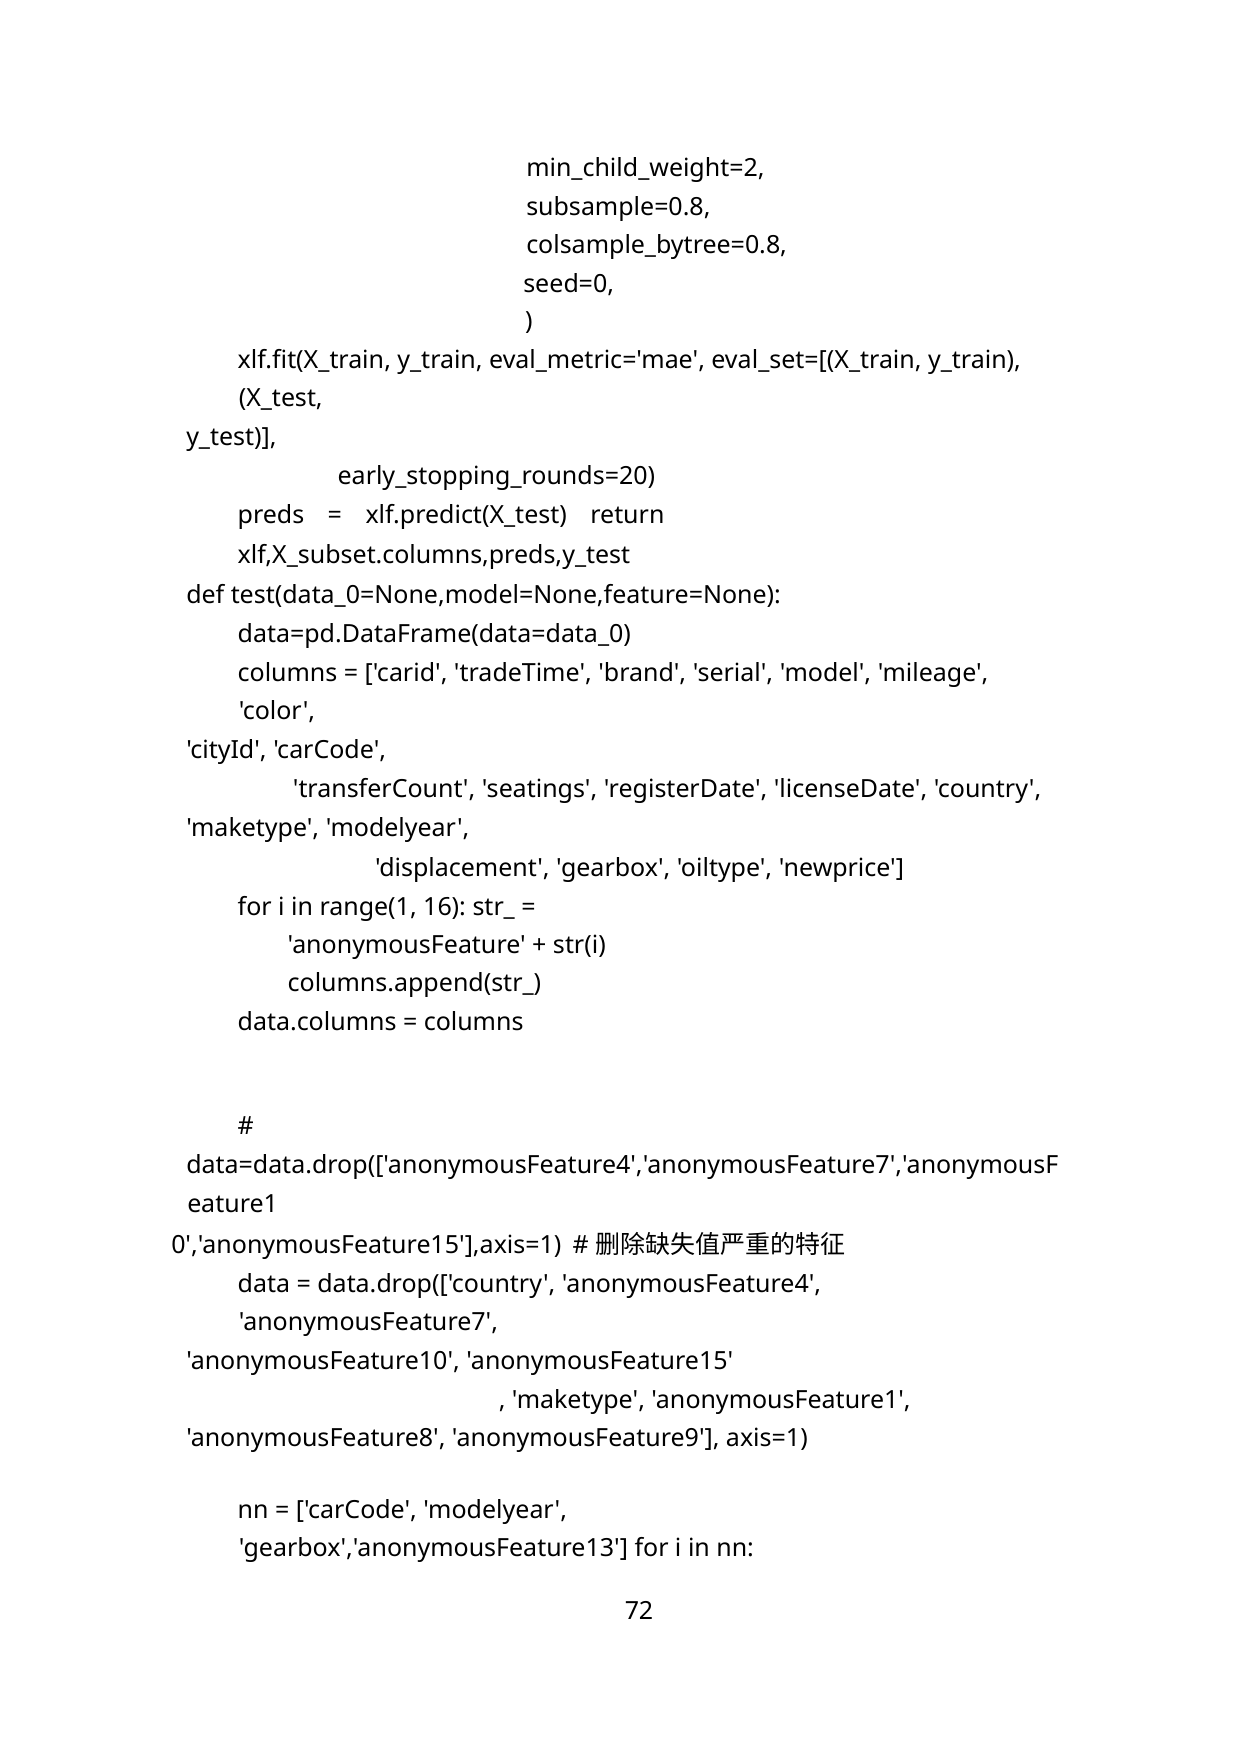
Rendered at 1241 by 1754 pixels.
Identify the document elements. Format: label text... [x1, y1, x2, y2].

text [525, 150, 916, 260]
text seed=0, [143, 265, 993, 299]
text 'transferCount', 'seatings', 'registerDate', 'licenseDate', 'country', [127, 771, 1042, 805]
text data.columns = columns [237, 1003, 1071, 1038]
text columns = ['carid', 'tradeTime', 'brand', 'serial', 'model', 'mileage', 'color', [237, 655, 1071, 727]
text data = data.drop(['country', 'anonymousFeature4', 'anonymousFeature7', [237, 1266, 1071, 1338]
text y_test)], [186, 419, 1071, 453]
text 0','anonymousFeature15'],axis=1) # 删除缺失值严重的特征 [127, 1224, 1118, 1261]
text # [237, 1108, 1071, 1142]
text early_stopping_rounds=20) preds = xlf.predict(X_test) return xlf,X_subset.columns,preds,y_test [237, 458, 664, 571]
text , 'maketype', 'anonymousFeature1', 'anonymousFeature8', 'anonymousFeature9'], axis=1) [186, 1382, 1071, 1454]
text xlf.fit(X_train, y_train, eval_metric='mae', eval_set=[(X_train, y_train), (X_test, [237, 341, 1071, 414]
text for i in range(1, 16): str_ = 'anonymousFeature' + str(i) columns.append(str_) [237, 888, 641, 998]
text 'cityId', 'carCode', [186, 732, 1071, 766]
text 'maketype', 'modelyear', [186, 810, 1071, 844]
text ) [525, 302, 1071, 336]
text data=pd.DataFrame(data=data_0) [237, 616, 1071, 650]
text 'displacement', 'gearbox', 'oiltype', 'newprice'] [375, 849, 1071, 883]
text nn = ['carCode', 'modelyear', 'gearbox','anonymousFeature13'] for i in nn: [237, 1492, 914, 1564]
text def test(data_0=None,model=None,feature=None): [186, 577, 1071, 611]
text data=data.drop(['anonymousFeature4','anonymousFeature7','anonymousFeature1 [186, 1147, 1071, 1219]
text 'anonymousFeature10', 'anonymousFeature15' [186, 1343, 1071, 1377]
